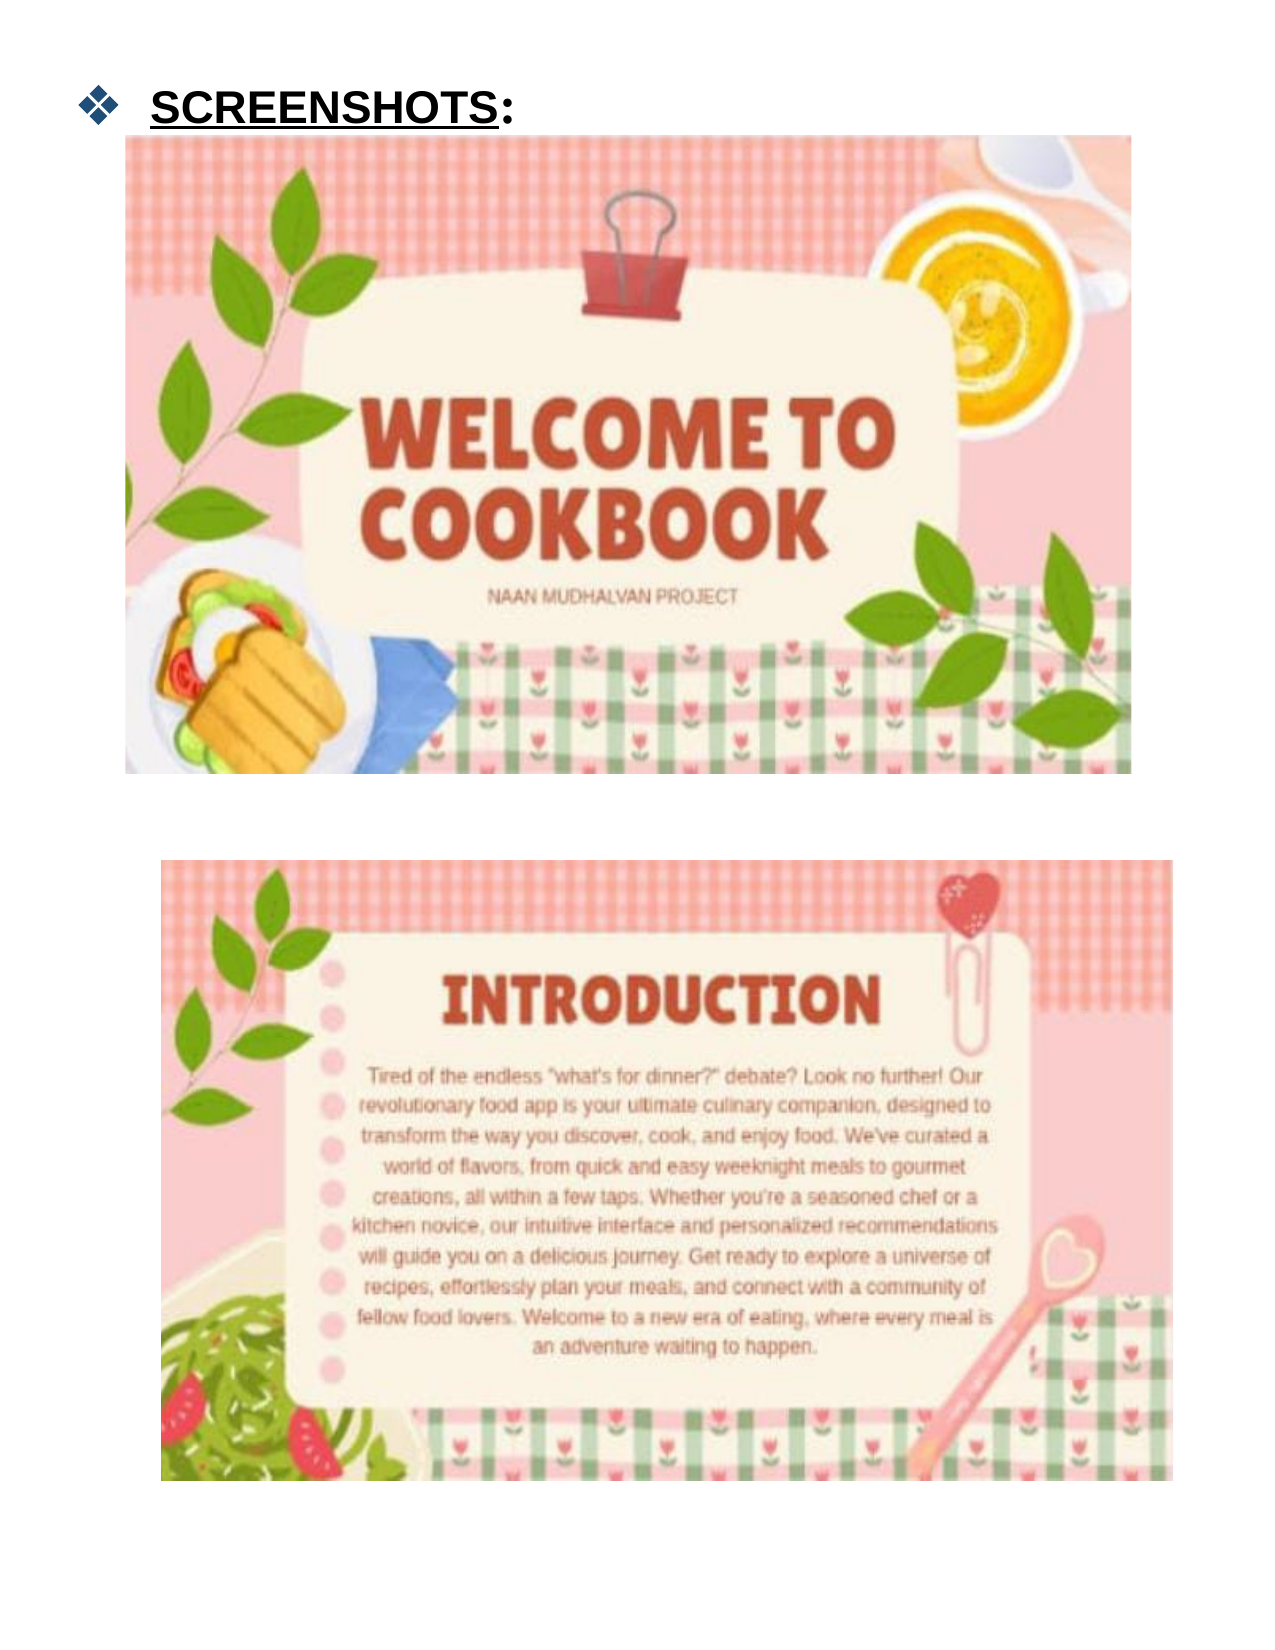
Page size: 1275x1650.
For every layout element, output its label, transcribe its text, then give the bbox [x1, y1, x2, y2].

subtitle SCREENSHOTS: [75, 75, 1200, 135]
picture [125, 135, 1132, 774]
picture [161, 860, 1174, 1481]
